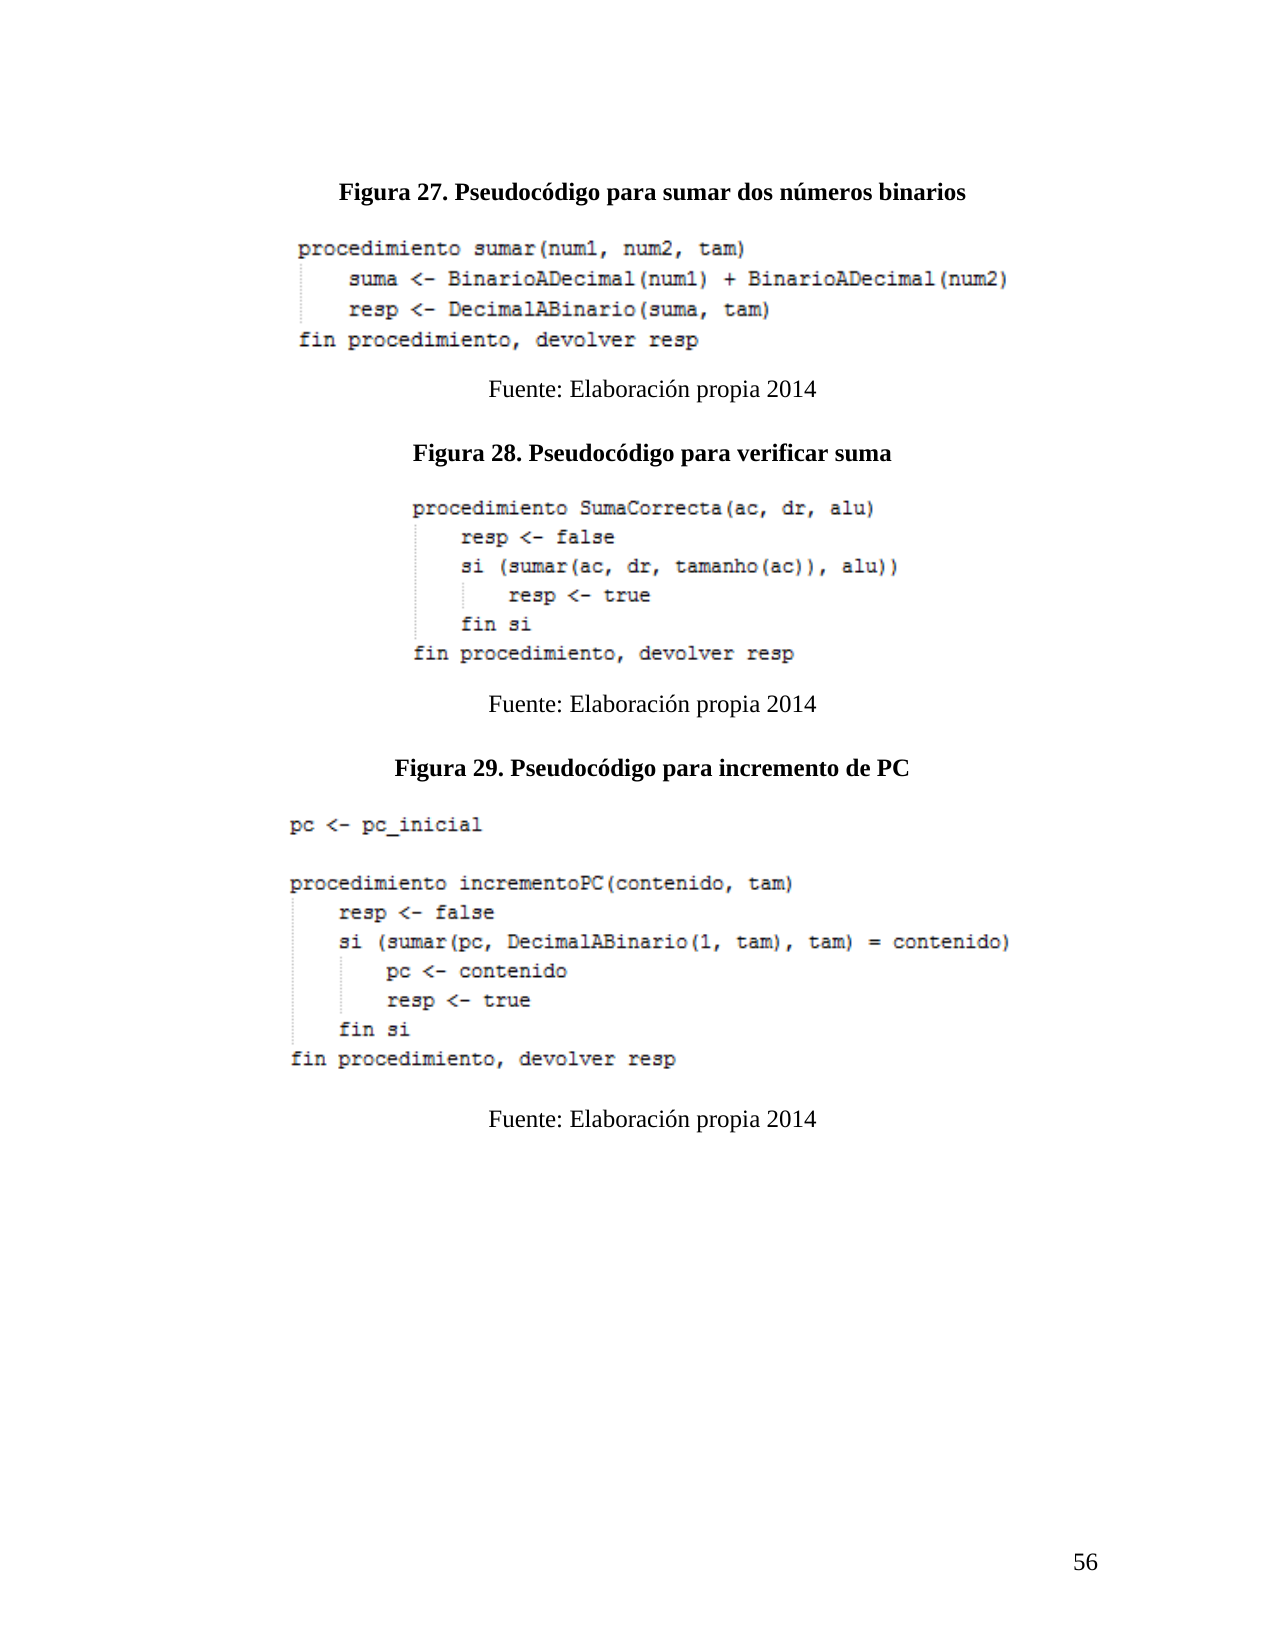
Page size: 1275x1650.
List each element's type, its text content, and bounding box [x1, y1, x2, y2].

text Figura 27. Pseudocódigo para sumar dos números binarios [207, 177, 1098, 206]
text Fuente: Elaboración propia 2014 [207, 374, 1098, 402]
text Figura 28. Pseudocódigo para verificar suma [207, 438, 1098, 466]
text Fuente: Elaboración propia 2014 [207, 1104, 1098, 1133]
text Fuente: Elaboración propia 2014 [207, 689, 1098, 718]
picture [286, 220, 1019, 360]
picture [287, 796, 1018, 1090]
text Figura 29. Pseudocódigo para incremento de PC [207, 753, 1098, 782]
picture [401, 480, 904, 675]
